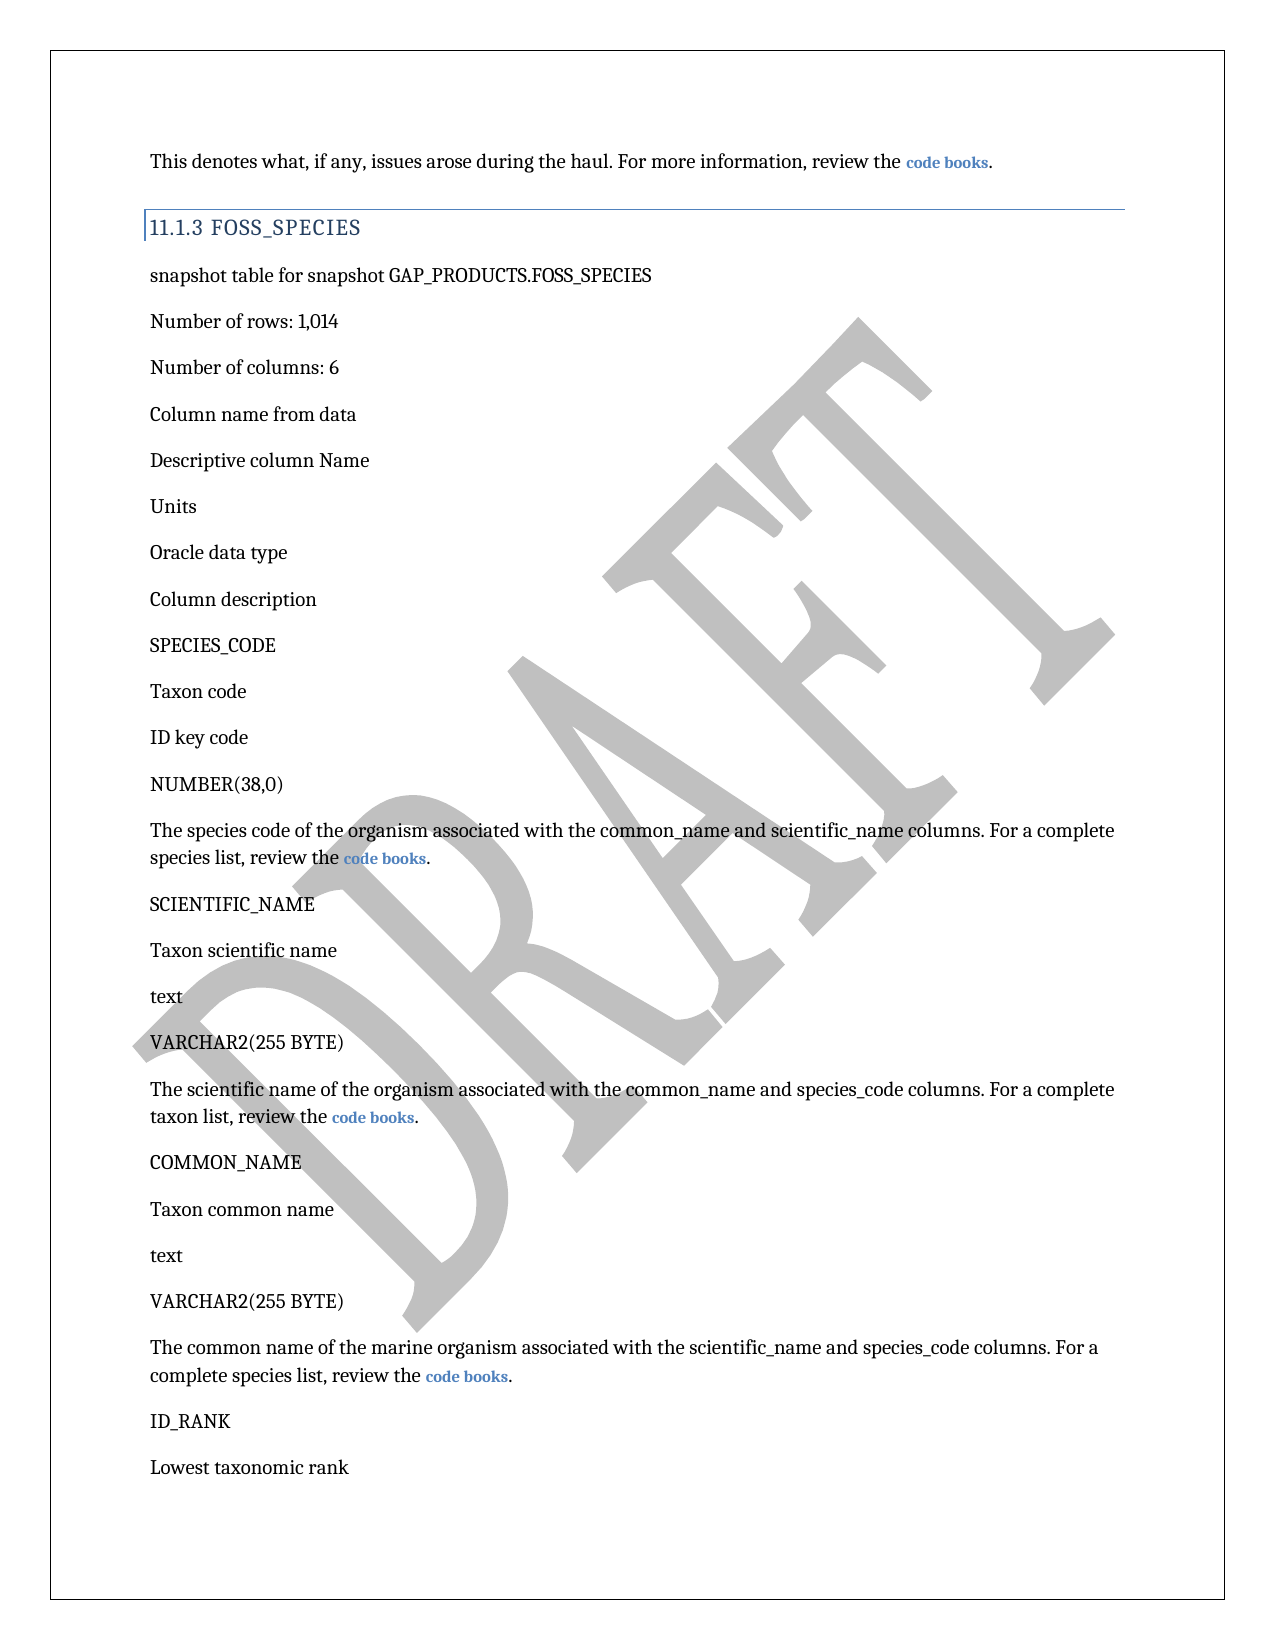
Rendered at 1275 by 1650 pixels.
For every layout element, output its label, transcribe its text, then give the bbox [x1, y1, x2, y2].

text ID key code [150, 726, 1125, 750]
text text [150, 1243, 1125, 1267]
text Taxon common name [150, 1197, 1125, 1221]
text SCIENTIFIC_NAME [150, 892, 1125, 916]
text Oracle data type [150, 541, 1125, 565]
text SPECIES_CODE [150, 633, 1125, 657]
text Descriptive column Name [150, 448, 1125, 472]
text Column description [150, 587, 1125, 611]
text This denotes what, if any, issues arose during the haul. For more information, review the code books. [150, 150, 1125, 174]
text Column name from data [150, 402, 1125, 426]
text Number of columns: 6 [150, 356, 1125, 380]
text Taxon code [150, 680, 1125, 704]
text VARCHAR2(255 BYTE) [150, 1290, 1125, 1314]
text COMMON_NAME [150, 1151, 1125, 1175]
text ID_RANK [150, 1410, 1125, 1434]
text text [150, 985, 1125, 1009]
text Number of rows: 1,014 [150, 310, 1125, 334]
text NUMBER(38,0) [150, 772, 1125, 796]
text snapshot table for snapshot GAP_PRODUCTS.FOSS_SPECIES [150, 263, 1125, 287]
text The common name of the marine organism associated with the scientific_name and species_code columns. For a complete species list, review the code books. [150, 1336, 1125, 1387]
text The scientific name of the organism associated with the common_name and species_code columns. For a complete taxon list, review the code books. [150, 1077, 1125, 1129]
text Lowest taxonomic rank [150, 1456, 1125, 1480]
text The species code of the organism associated with the common_name and scientific_name columns. For a complete species list, review the code books. [150, 818, 1125, 870]
text Taxon scientific name [150, 938, 1125, 962]
text Units [150, 495, 1125, 519]
subtitle 11.1.3 FOSS_SPECIES [146, 210, 1125, 241]
text VARCHAR2(255 BYTE) [150, 1031, 1125, 1055]
